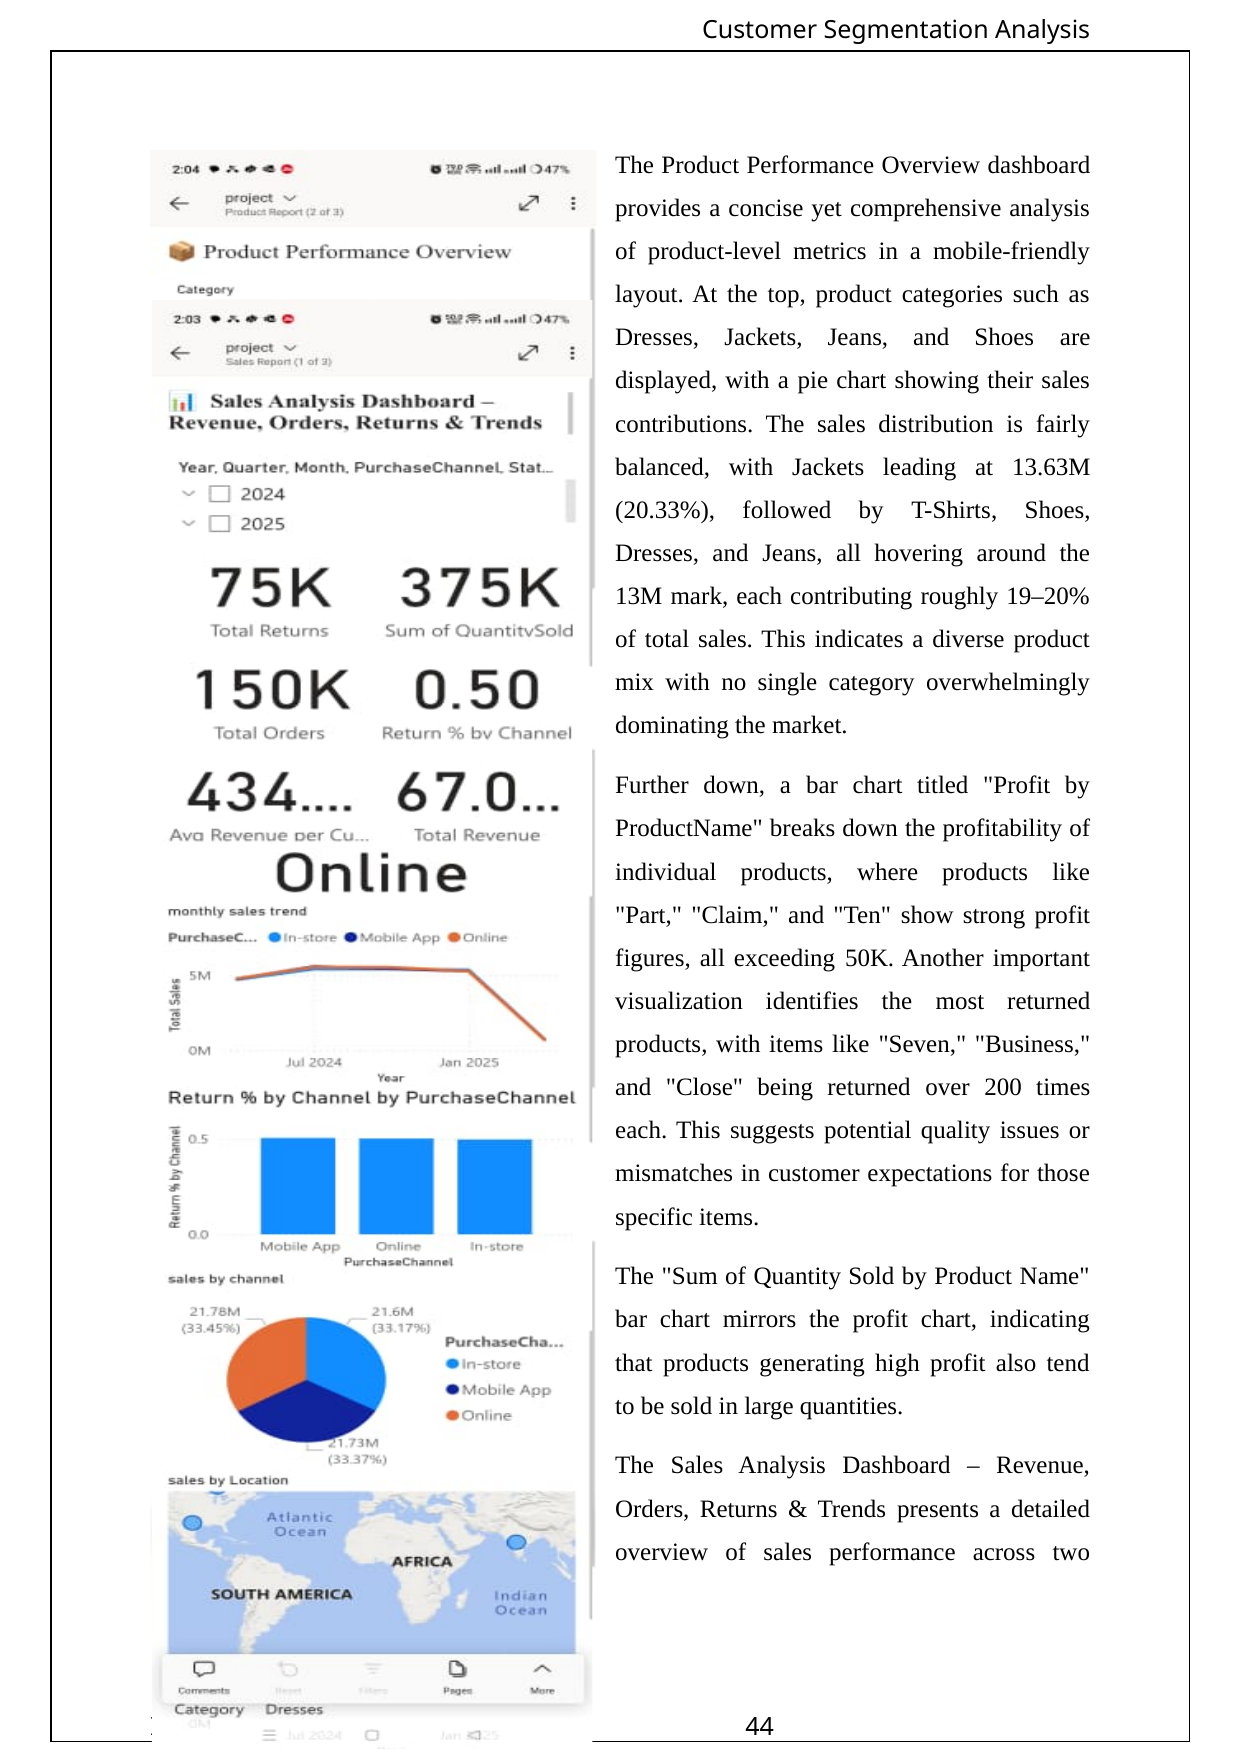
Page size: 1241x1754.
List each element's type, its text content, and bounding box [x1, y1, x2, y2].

text The "Sum of Quantity Sold by Product Name" bar chart mirrors the profit chart, indicating that products generating high profit also tend to be sold in large quantities. [597, 1261, 1090, 1419]
picture [150, 150, 597, 1749]
text The Product Performance Overview dashboard provides a concise yet comprehensive analysis of product-level metrics in a mobile-friendly layout. At the top, product categories such as Dresses, Jackets, Jeans, and Shoes are displayed, with a pie chart showing their sales contributions. The sales distribution is fairly balanced, with Jackets leading at 13.63M (20.33%), followed by T-Shirts, Shoes, Dresses, and Jeans, all hovering around the 13M mark, each contributing roughly 19–20% of total sales. This indicates a diverse product mix with no single category overwhelmingly dominating the market. [597, 150, 1090, 739]
text Further down, a bar chart titled "Profit by ProductName" breaks down the profitability of individual products, where products like "Part," "Claim," and "Ten" show strong profit figures, all exceeding 50K. Another important visualization identifies the most returned products, with items like "Seven," "Business," and "Close" being returned over 200 times each. This suggests potential quality issues or mismatches in customer expectations for those specific items. [597, 770, 1090, 1230]
